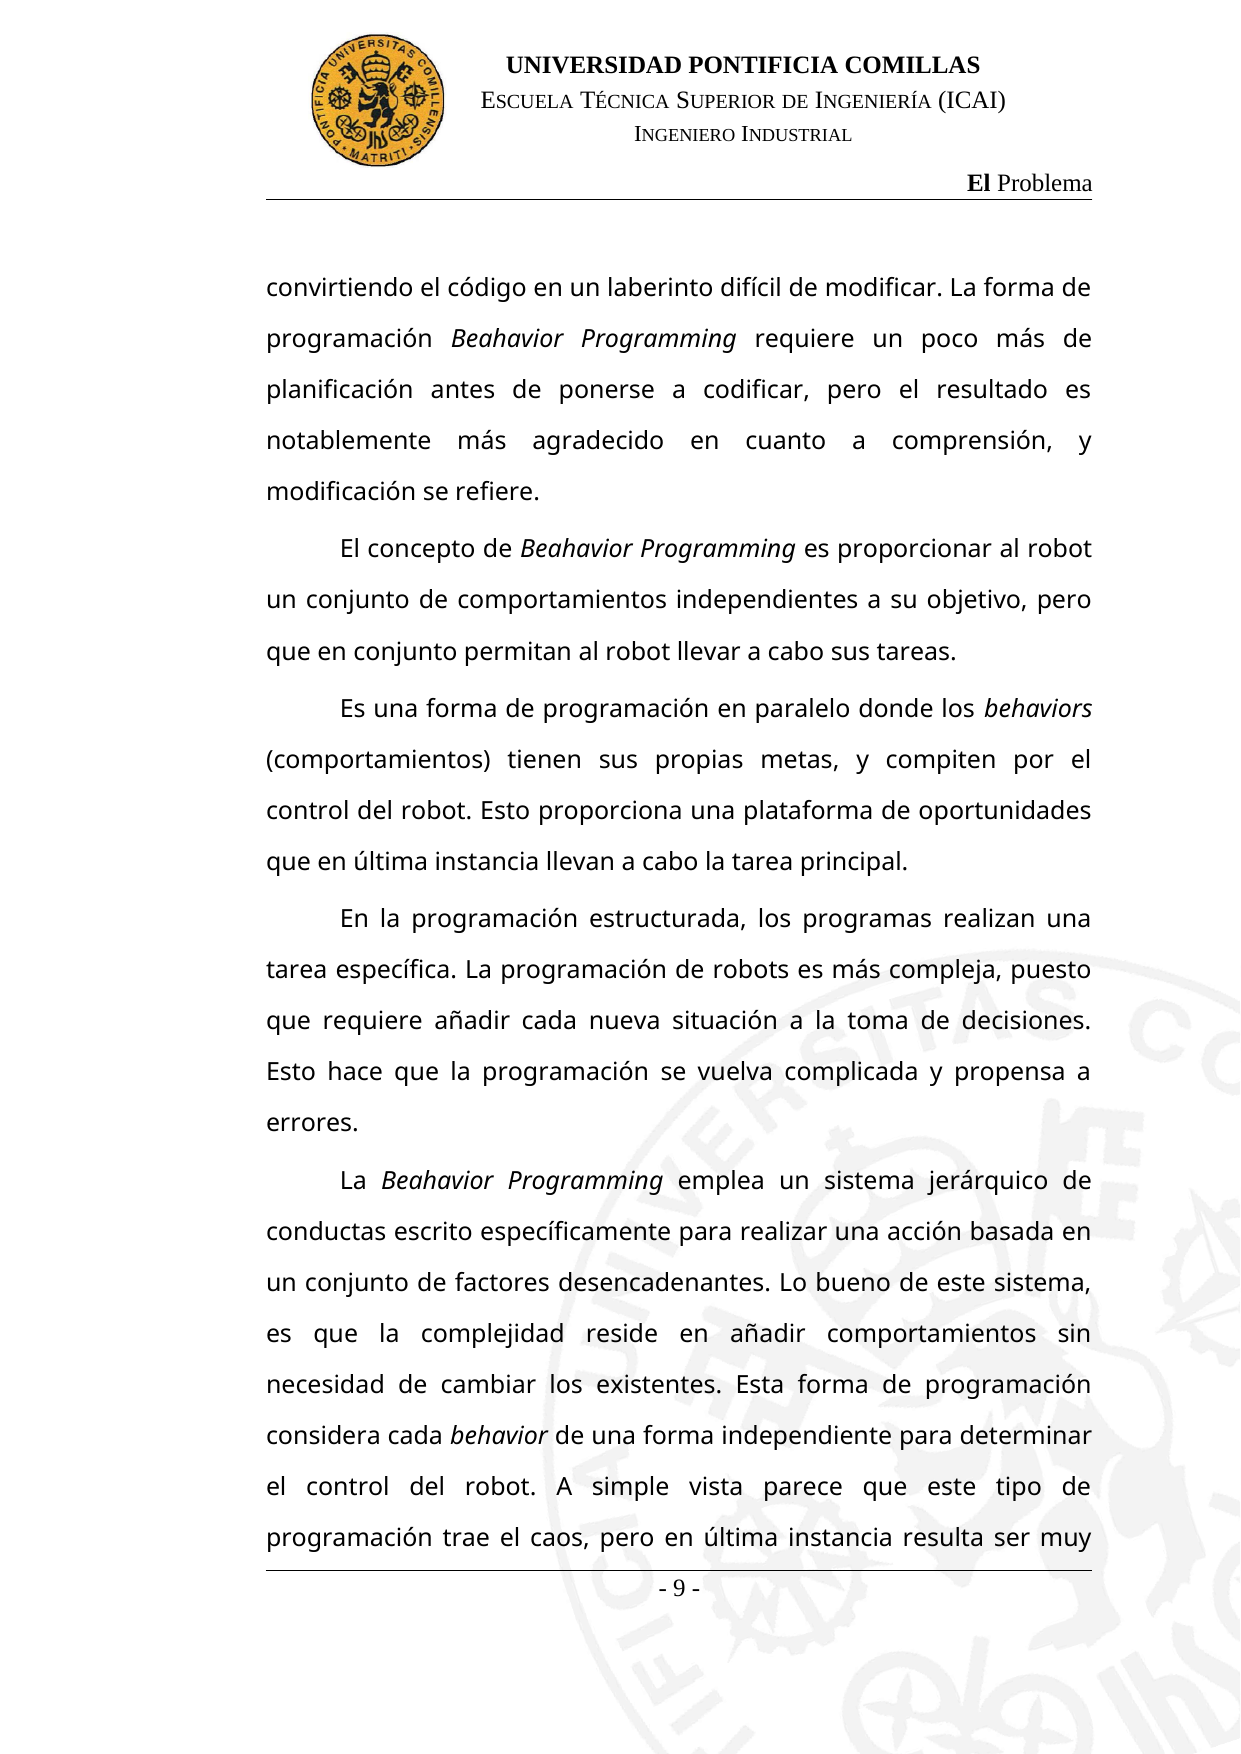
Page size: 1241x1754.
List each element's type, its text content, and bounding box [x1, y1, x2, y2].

text El concepto de Beahavior Programming es proporcionar al robot un conjunto de comportamientos independientes a su objetivo, pero que en conjunto permitan al robot llevar a cabo sus tareas. [266, 531, 1092, 667]
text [266, 269, 1092, 508]
text En la programación estructurada, los programas realizan una tarea específica. La programación de robots es más compleja, puesto que requiere añadir cada nueva situación a la toma de decisiones. Esto hace que la programación se vuelva complicada y propensa a errores. [266, 901, 1092, 1139]
text Es una forma de programación en paralelo donde los behaviors (comportamientos) tienen sus propias metas, y compiten por el control del robot. Esto proporciona una plataforma de oportunidades que en última instancia llevan a cabo la tarea principal. [266, 690, 1092, 878]
picture [372, 782, 1241, 1754]
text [266, 1162, 1092, 1554]
